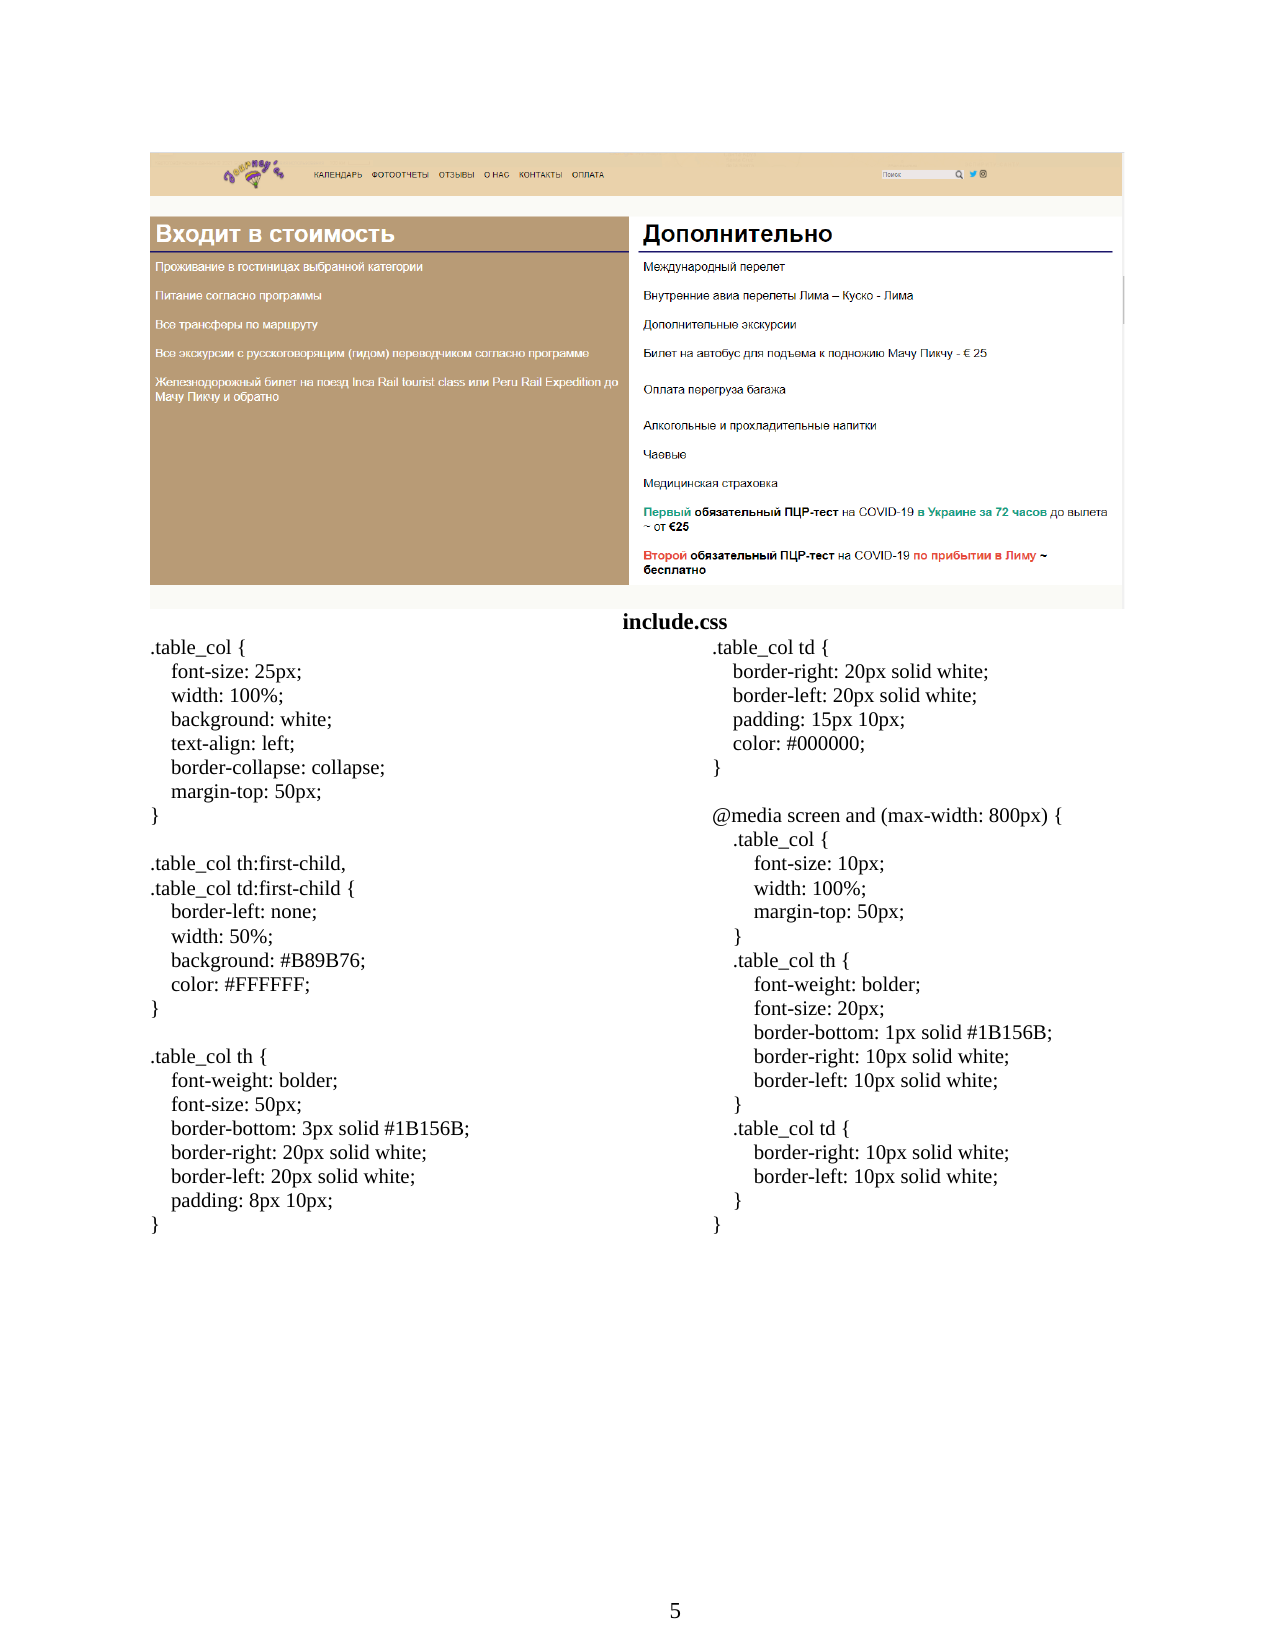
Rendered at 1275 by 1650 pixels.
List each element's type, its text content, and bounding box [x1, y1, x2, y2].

text font-weight: bolder; [712, 972, 1200, 996]
text width: 100%; [712, 875, 1200, 899]
text } [712, 1188, 1200, 1212]
text background: #B89B76; [150, 948, 638, 972]
text font-size: 10px; [712, 851, 1200, 875]
text } [150, 1212, 638, 1236]
text border-bottom: 1px solid #1B156B; [712, 1020, 1200, 1044]
text border-bottom: 3px solid #1B156B; [150, 1116, 638, 1140]
text font-size: 25px; [150, 659, 638, 683]
text .table_col td { [712, 1116, 1200, 1140]
text border-right: 10px solid white; [712, 1044, 1200, 1068]
text @media screen and (max-width: 800px) { [712, 803, 1200, 827]
text padding: 8px 10px; [150, 1188, 638, 1212]
text font-weight: bolder; [150, 1068, 638, 1092]
text color: #FFFFFF; [150, 972, 638, 996]
text font-size: 50px; [150, 1092, 638, 1116]
text color: #000000; [712, 731, 1200, 755]
text } [712, 923, 1200, 948]
text text-align: left; [150, 731, 638, 755]
text } [712, 755, 1200, 779]
picture [150, 150, 1125, 609]
text } [150, 996, 638, 1020]
text margin-top: 50px; [150, 779, 638, 803]
text } [712, 1212, 1200, 1236]
text .table_col th { [150, 1044, 638, 1068]
text .table_col td { [712, 635, 1200, 659]
text .table_col { [712, 827, 1200, 851]
text .table_col td:first-child { [150, 875, 638, 899]
text border-left: 10px solid white; [712, 1068, 1200, 1092]
text width: 50%; [150, 923, 638, 948]
text background: white; [150, 707, 638, 731]
text padding: 15px 10px; [712, 707, 1200, 731]
text .table_col { [150, 635, 638, 659]
text border-left: 20px solid white; [712, 683, 1200, 707]
text } [712, 1092, 1200, 1116]
text border-left: 20px solid white; [150, 1164, 638, 1188]
text border-right: 20px solid white; [712, 659, 1200, 683]
text .table_col th:first-child, [150, 851, 638, 875]
text } [150, 803, 638, 827]
text .table_col th { [712, 948, 1200, 972]
text border-right: 10px solid white; [712, 1140, 1200, 1164]
text font-size: 20px; [712, 996, 1200, 1020]
text border-collapse: collapse; [150, 755, 638, 779]
text include.css [150, 608, 1200, 635]
text margin-top: 50px; [712, 899, 1200, 923]
text border-right: 20px solid white; [150, 1140, 638, 1164]
text width: 100%; [150, 683, 638, 707]
text border-left: none; [150, 899, 638, 923]
text border-left: 10px solid white; [712, 1164, 1200, 1188]
